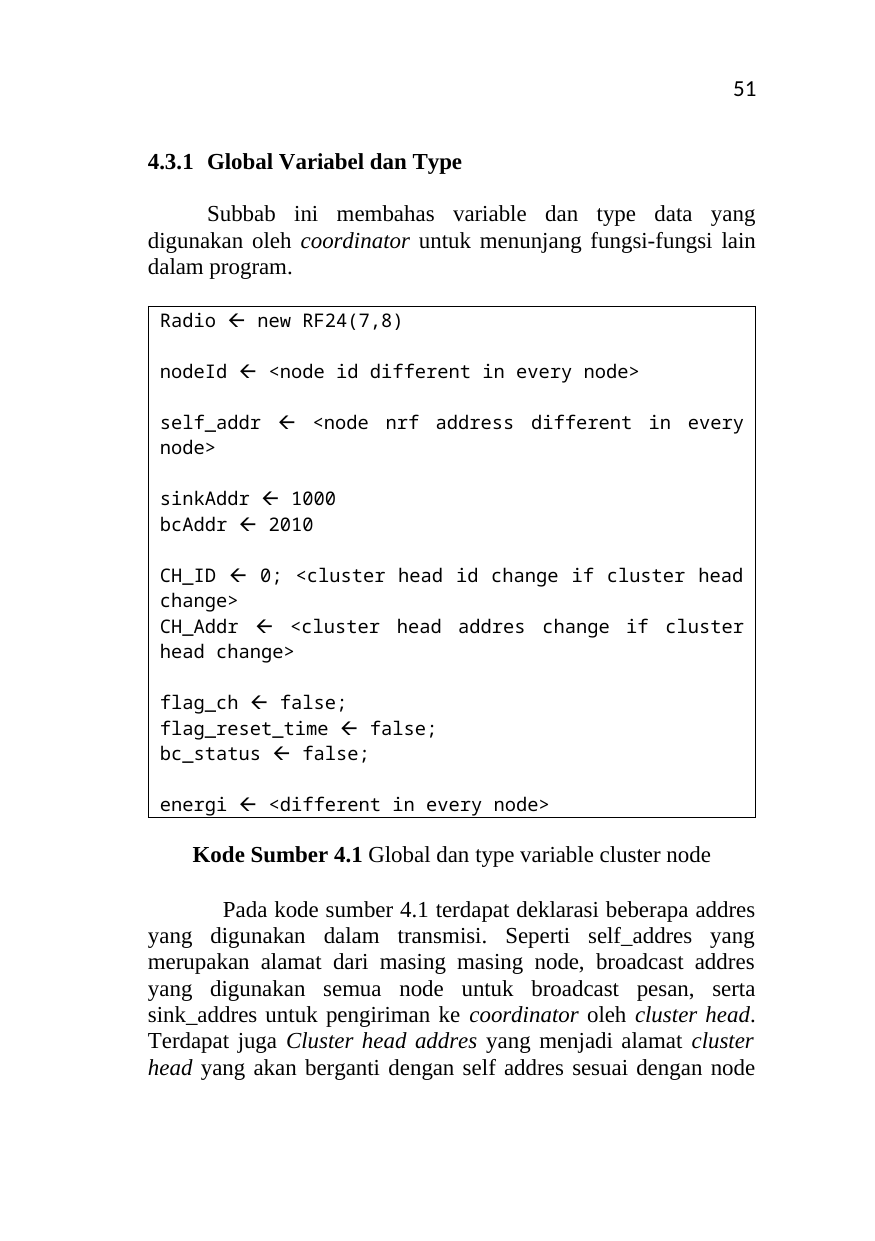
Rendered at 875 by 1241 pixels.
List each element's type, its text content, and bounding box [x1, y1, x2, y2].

text Subbab ini membahas variable dan type data yang digunakan oleh coordinator untuk menunjang fungsi-fungsi lain dalam program. [148, 200, 756, 279]
table_header Radio new RF24(7,8) nodeId <node id different in every node> self_addr <node nrf address different in every node> sinkAddr 1000 bcAddr 2010 CH_ID 0; <cluster head id change if cluster head change> CH_Addr <cluster head addres change if cluster head change> flag_ch false; flag_reset_time false; bc_status false; energi <different in every node> [149, 307, 755, 817]
subtitle Global Variabel dan Type [148, 148, 756, 174]
text Kode Sumber 4.1 Global dan type variable cluster node [148, 841, 756, 868]
